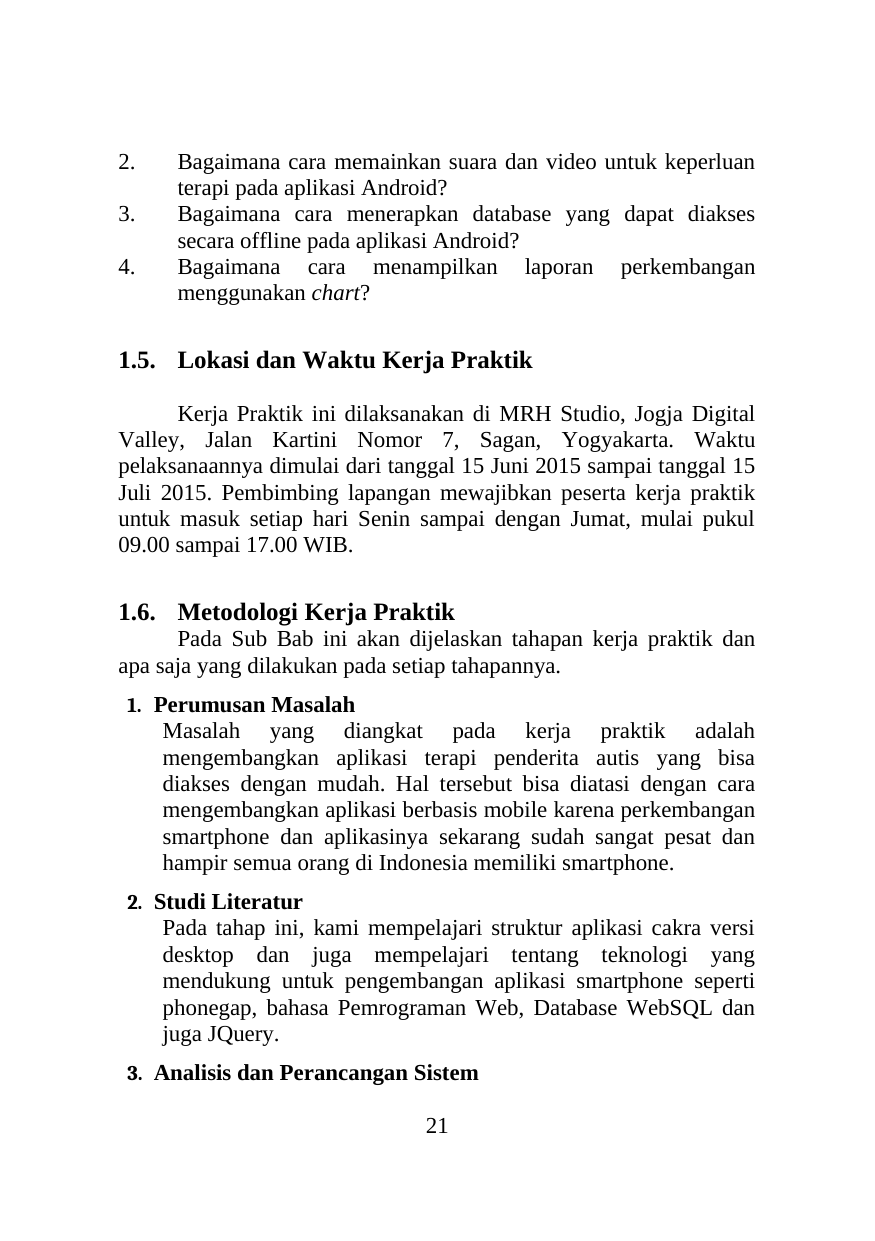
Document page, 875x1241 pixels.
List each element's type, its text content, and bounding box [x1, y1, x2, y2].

text 2. Bagaimana cara memainkan suara dan video untuk keperluan terapi pada aplikasi Android? [118, 148, 756, 200]
list Analisis dan Perancangan Sistem [127, 1059, 756, 1085]
subtitle Metodologi Kerja Praktik [118, 597, 756, 626]
list Perumusan Masalah [127, 691, 756, 717]
text Pada tahap ini, kami mempelajari struktur aplikasi cakra versi desktop dan juga mempelajari tentang teknologi yang mendukung untuk pengembangan aplikasi smartphone seperti phonegap, bahasa Pemrograman Web, Database WebSQL dan juga JQuery. [162, 914, 756, 1046]
text 4. Bagaimana cara menampilkan laporan perkembangan menggunakan chart? [118, 253, 756, 306]
list Studi Literatur [127, 888, 756, 914]
text Masalah yang diangkat pada kerja praktik adalah mengembangkan aplikasi terapi penderita autis yang bisa diakses dengan mudah. Hal tersebut bisa diatasi dengan cara mengembangkan aplikasi berbasis mobile karena perkembangan smartphone dan aplikasinya sekarang sudah sangat pesat dan hampir semua orang di Indonesia memiliki smartphone. [162, 717, 756, 875]
text Pada Sub Bab ini akan dijelaskan tahapan kerja praktik dan apa saja yang dilakukan pada setiap tahapannya. [118, 626, 756, 678]
subtitle Lokasi dan Waktu Kerja Praktik [118, 345, 756, 373]
text Kerja Praktik ini dilaksanakan di MRH Studio, Jogja Digital Valley, Jalan Kartini Nomor 7, Sagan, Yogyakarta. Waktu pelaksanaannya dimulai dari tanggal 15 Juni 2015 sampai tanggal 15 Juli 2015. Pembimbing lapangan mewajibkan peserta kerja praktik untuk masuk setiap hari Senin sampai dengan Jumat, mulai pukul 09.00 sampai 17.00 WIB. [118, 400, 756, 558]
text 3. Bagaimana cara menerapkan database yang dapat diakses secara offline pada aplikasi Android? [118, 200, 756, 253]
